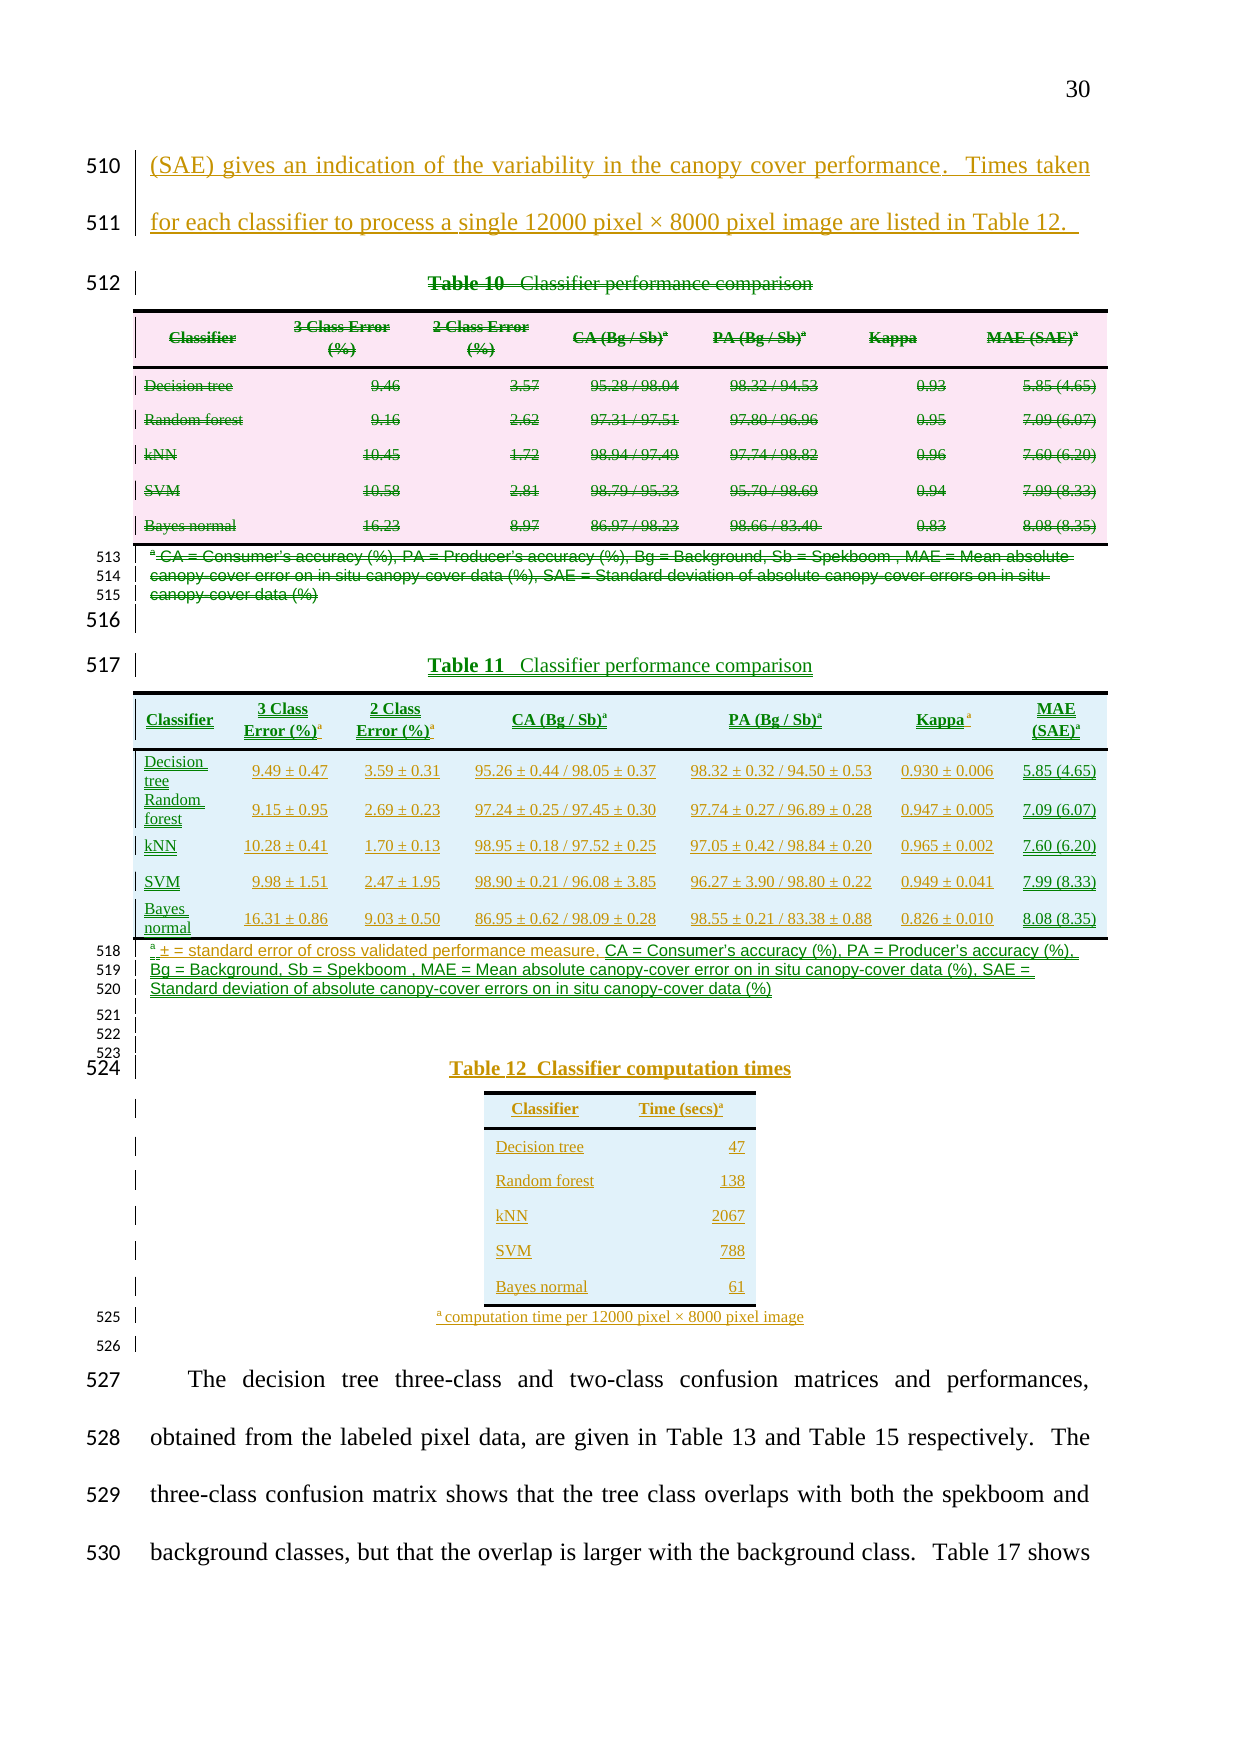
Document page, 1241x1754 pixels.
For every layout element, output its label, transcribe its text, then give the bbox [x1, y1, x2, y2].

text 7 [150, 653, 1090, 677]
text 8 [150, 1055, 1090, 1079]
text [150, 150, 1090, 236]
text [150, 1364, 1090, 1566]
